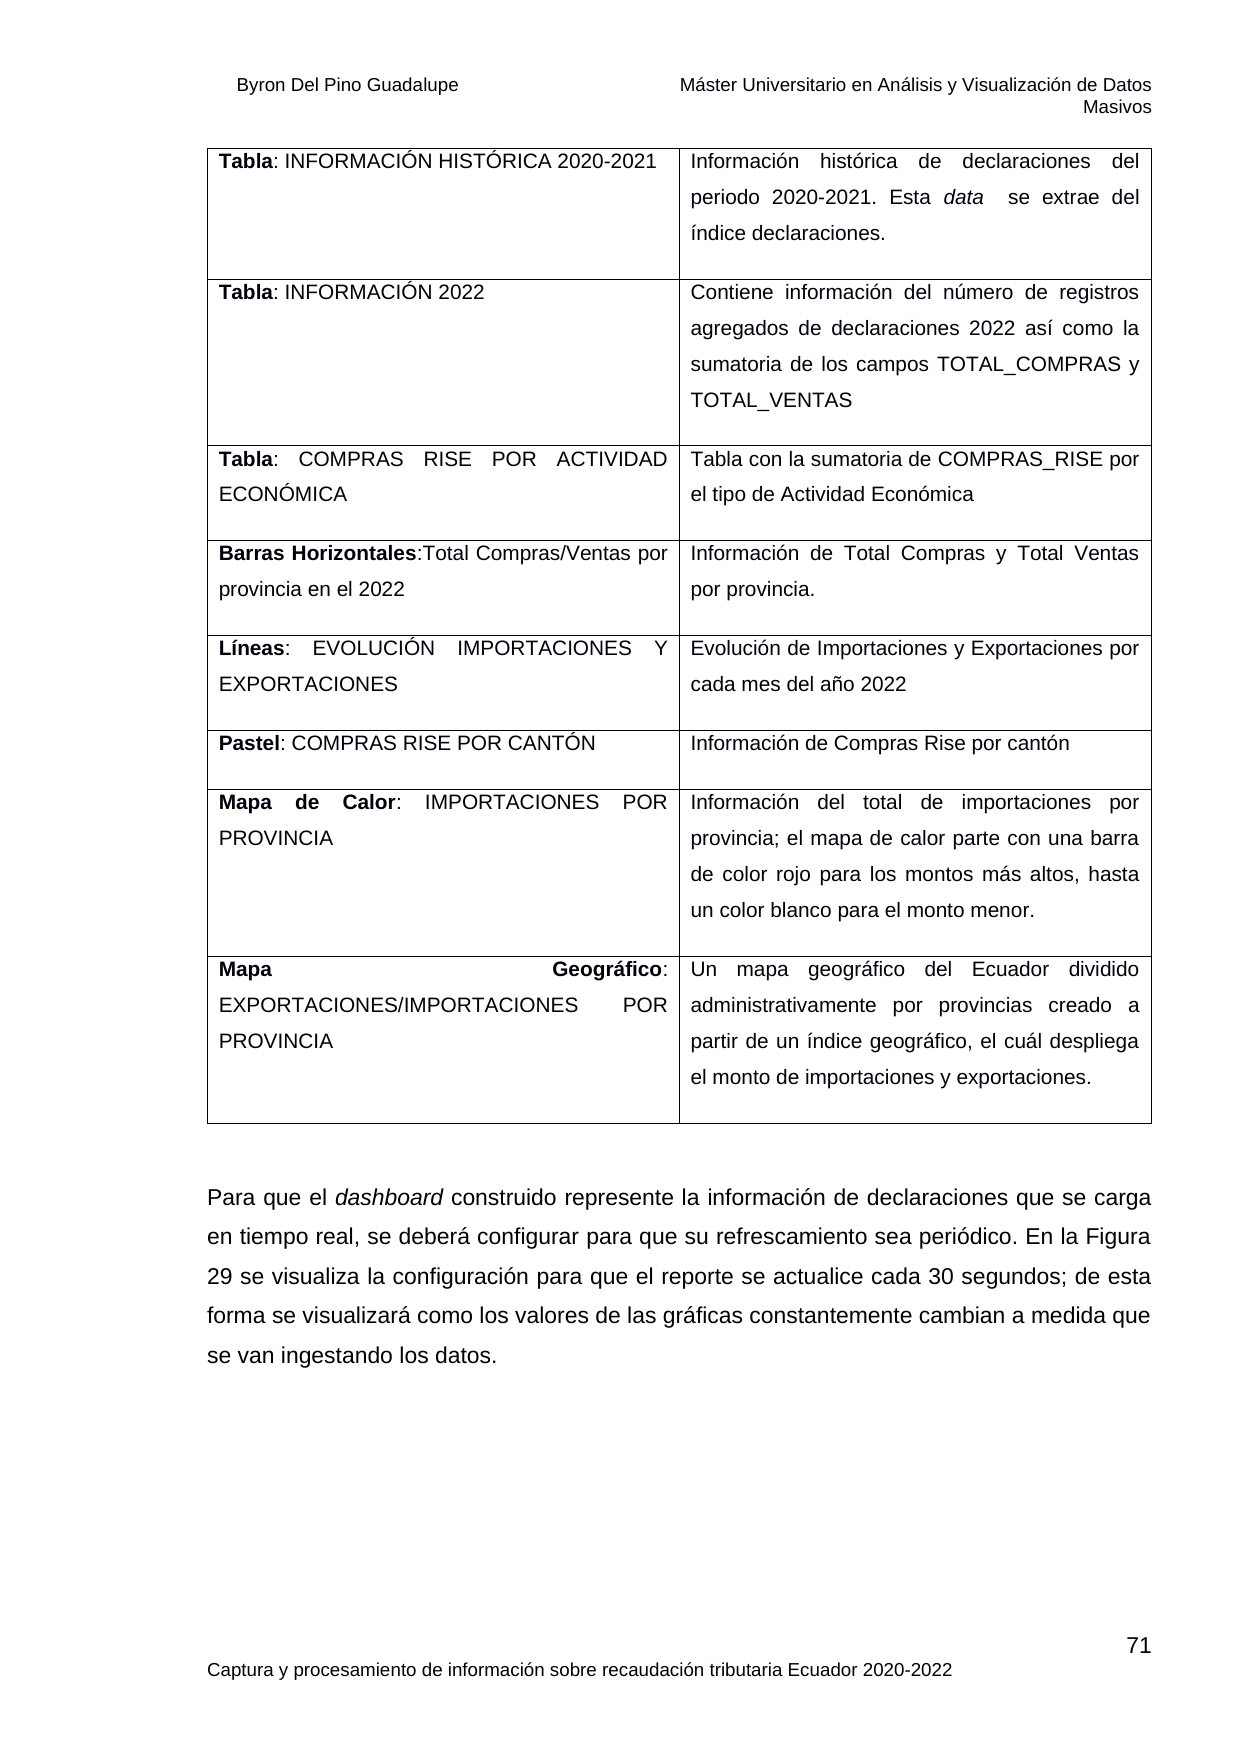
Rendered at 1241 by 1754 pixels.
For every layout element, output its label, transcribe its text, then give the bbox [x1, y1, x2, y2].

table_cell Pastel: COMPRAS RISE POR CANTÓN [208, 731, 679, 789]
table_cell Evolución de Importaciones y Exportaciones por cada mes del año 2022 [680, 636, 1151, 730]
table_cell Mapa Geográfico: EXPORTACIONES/IMPORTACIONES POR PROVINCIA [208, 957, 679, 1122]
text Para que el dashboard construido represente la información de declaraciones que se carga en tiempo real, se deberá configurar para que su refrescamiento sea periódico. En la Figura 29 se visualiza la configuración para que el reporte se actualice cada 30 segundos; de esta forma se visualizará como los valores de las gráficas constantemente cambian a medida que se van ingestando los datos. [207, 1184, 1152, 1368]
table_cell Líneas: EVOLUCIÓN IMPORTACIONES Y EXPORTACIONES [208, 636, 679, 730]
table_cell Información de Compras Rise por cantón [680, 731, 1151, 789]
table_cell Información del total de importaciones por provincia; el mapa de calor parte con una barra de color rojo para los montos más altos, hasta un color blanco para el monto menor. [680, 790, 1151, 956]
table_cell Información de Total Compras y Total Ventas por provincia. [680, 541, 1151, 635]
table_cell Tabla: COMPRAS RISE POR ACTIVIDAD ECONÓMICA [208, 446, 679, 540]
table_cell Tabla: INFORMACIÓN HISTÓRICA 2020-2021 [208, 149, 679, 278]
table_cell Un mapa geográfico del Ecuador dividido administrativamente por provincias creado a partir de un índice geográfico, el cuál despliega el monto de importaciones y exportaciones. [680, 957, 1151, 1122]
table_cell Información histórica de declaraciones del periodo 2020-2021. Esta data se extrae del índice declaraciones. [680, 149, 1151, 278]
table_cell Mapa de Calor: IMPORTACIONES POR PROVINCIA [208, 790, 679, 956]
table_cell Barras Horizontales:Total Compras/Ventas por provincia en el 2022 [208, 541, 679, 635]
table_cell Contiene información del número de registros agregados de declaraciones 2022 así como la sumatoria de los campos TOTAL_COMPRAS y TOTAL_VENTAS [680, 280, 1151, 445]
table_cell Tabla con la sumatoria de COMPRAS_RISE por el tipo de Actividad Económica [680, 446, 1151, 540]
table_cell Tabla: INFORMACIÓN 2022 [208, 280, 679, 445]
